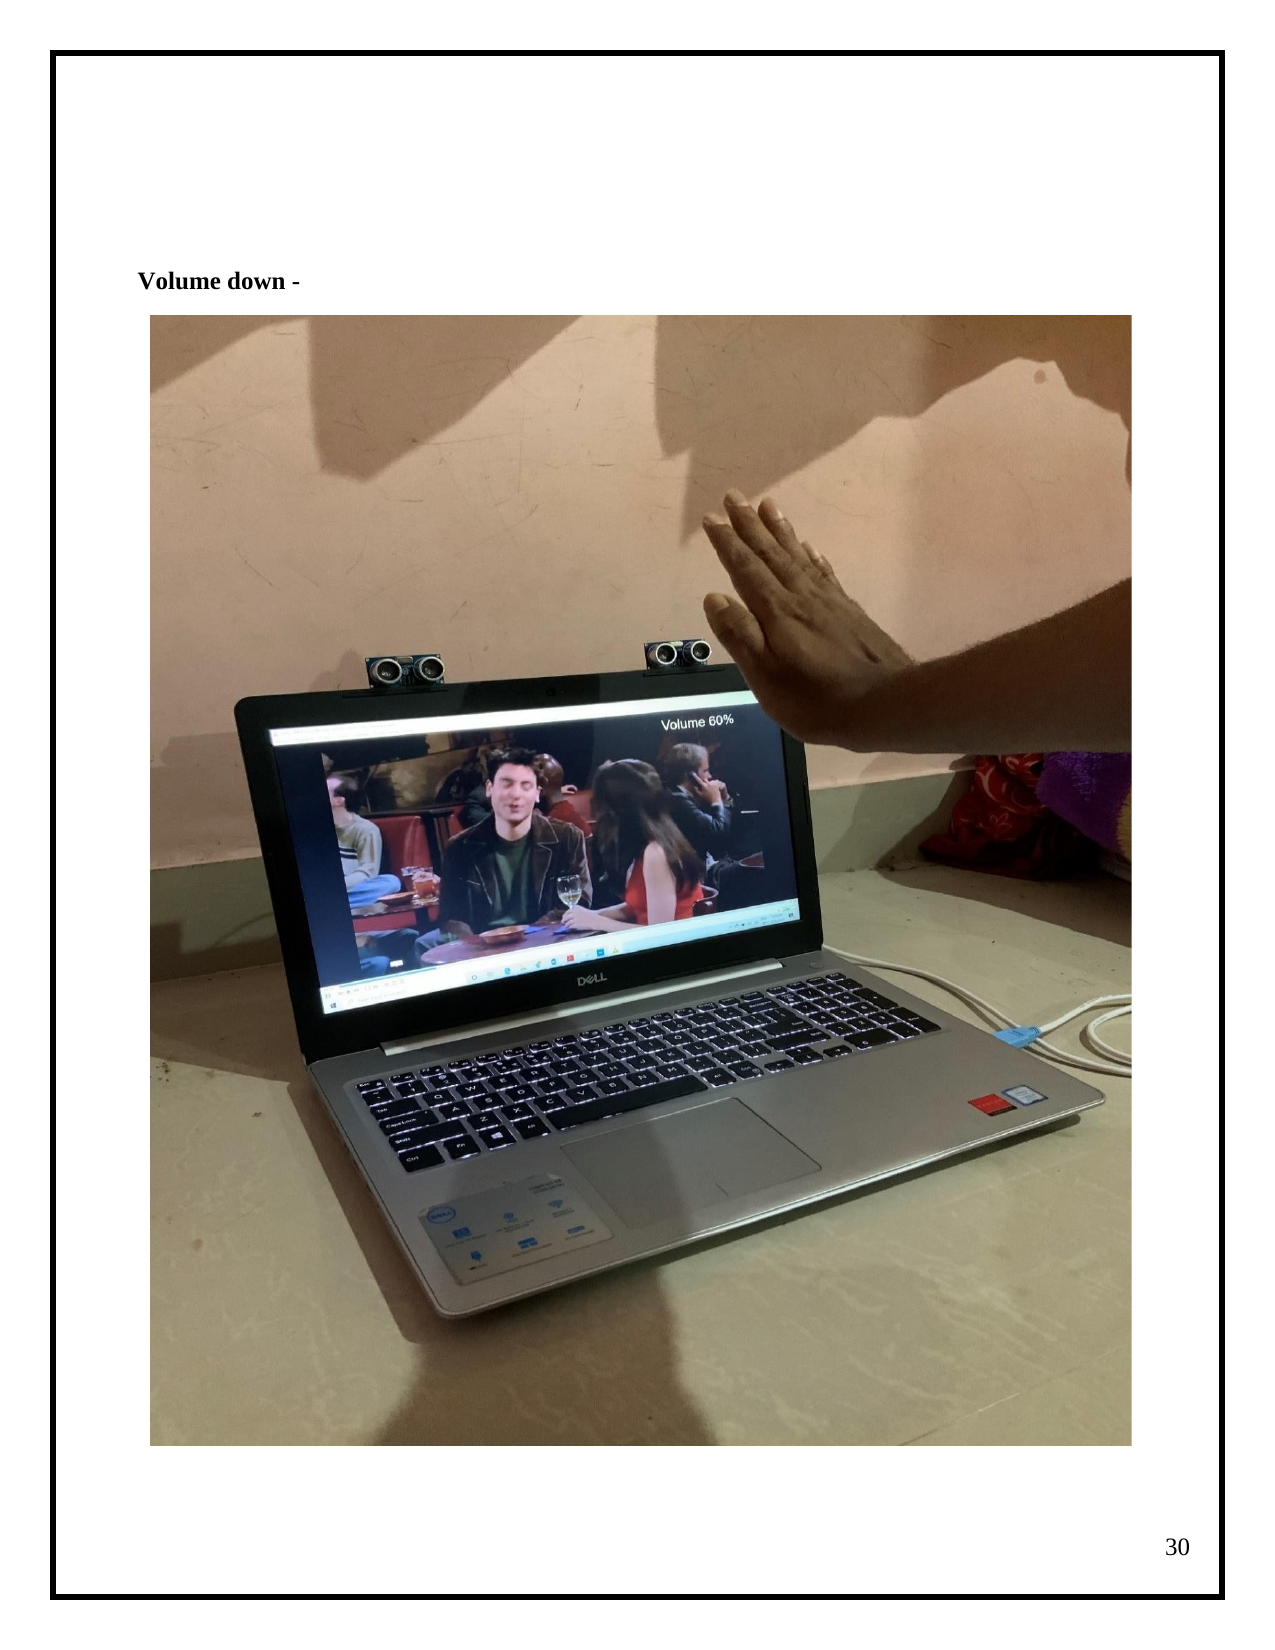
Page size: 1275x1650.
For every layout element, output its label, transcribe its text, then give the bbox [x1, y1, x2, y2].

picture [150, 315, 1132, 1446]
subtitle Volume down - [137, 266, 1190, 295]
